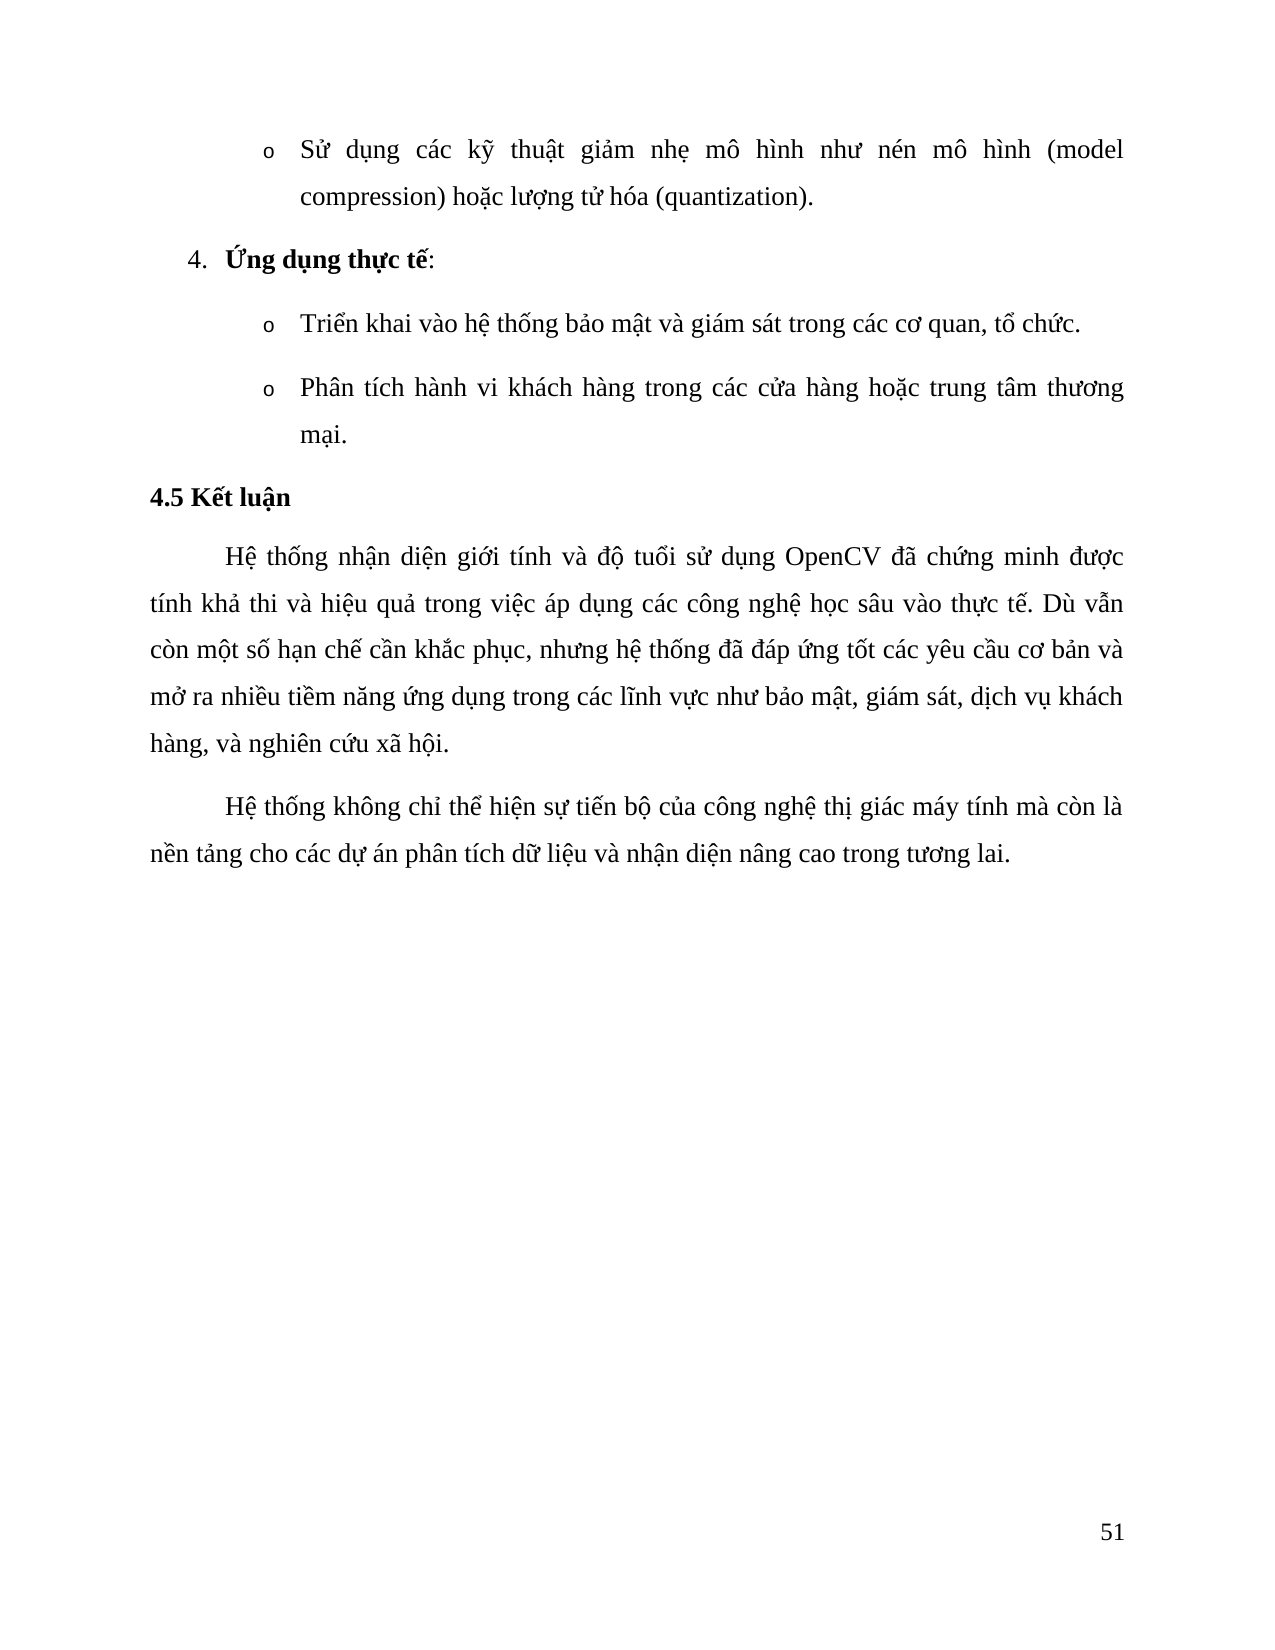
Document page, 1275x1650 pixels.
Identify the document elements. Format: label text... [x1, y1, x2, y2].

list Ứng dụng thực tế: [187, 243, 1125, 274]
text Hệ thống nhận diện giới tính và độ tuổi sử dụng OpenCV đã chứng minh được tính khả thi và hiệu quả trong việc áp dụng các công nghệ học sâu vào thực tế. Dù vẫn còn một số hạn chế cần khắc phục, nhưng hệ thống đã đáp ứng tốt các yêu cầu cơ bản và mở ra nhiều tiềm năng ứng dụng trong các lĩnh vực như bảo mật, giám sát, dịch vụ khách hàng, và nghiên cứu xã hội. [150, 540, 1125, 758]
text Hệ thống không chỉ thể hiện sự tiến bộ của công nghệ thị giác máy tính mà còn là nền tảng cho các dự án phân tích dữ liệu và nhận diện nâng cao trong tương lai. [150, 790, 1125, 868]
subtitle 4.5 Kết luận [150, 481, 1125, 512]
list Triển khai vào hệ thống bảo mật và giám sát trong các cơ quan, tổ chức. [262, 307, 1125, 338]
list Phân tích hành vi khách hàng trong các cửa hàng hoặc trung tâm thương mại. [262, 371, 1125, 449]
list Sử dụng các kỹ thuật giảm nhẹ mô hình như nén mô hình (model compression) hoặc lượng tử hóa (quantization). [262, 133, 1125, 211]
